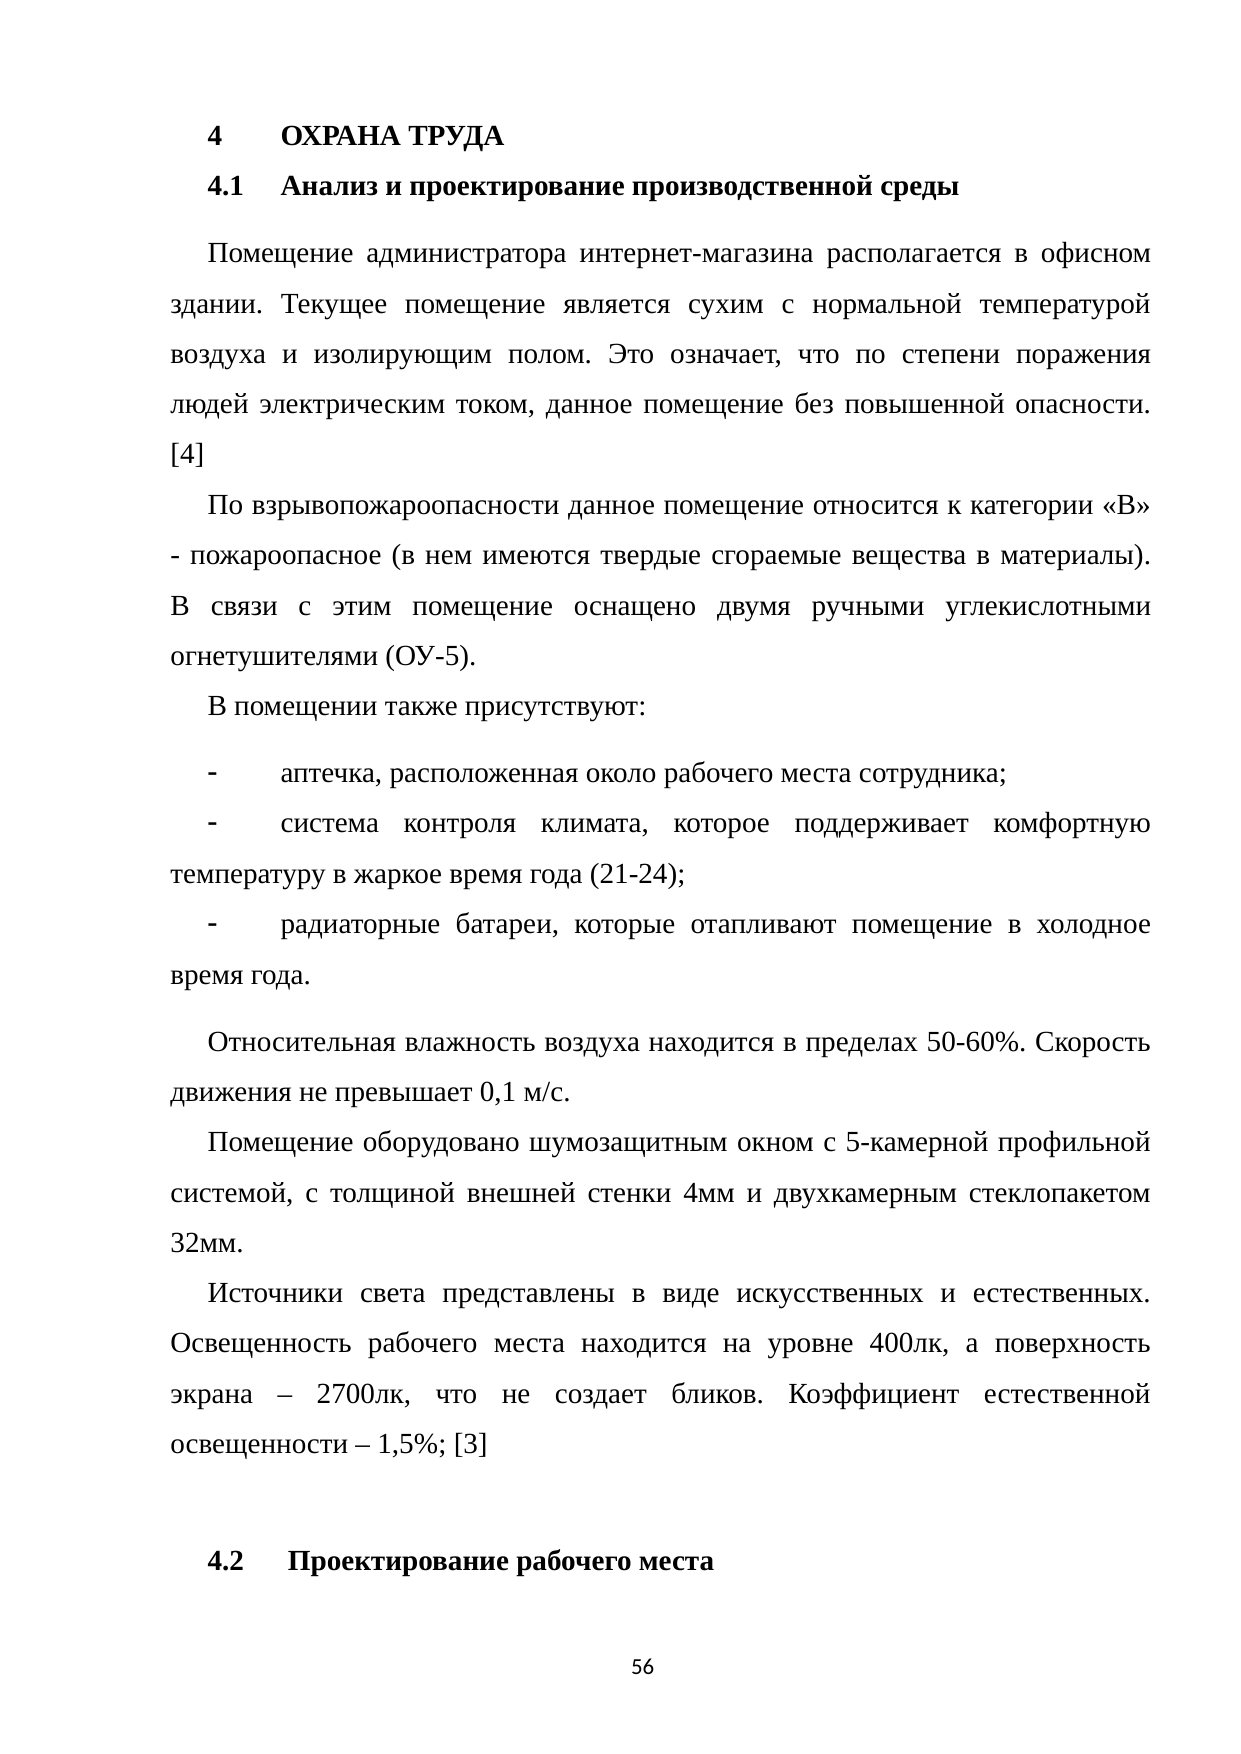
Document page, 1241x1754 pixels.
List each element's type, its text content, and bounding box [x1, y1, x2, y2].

text Помещение администратора интернет-магазина располагается в офисном здании. Текущее помещение является сухим с нормальной температурой воздуха и изолирующим полом. Это означает, что по степени поражения людей электрическим током, данное помещение без повышенной опасности.[4] [170, 235, 1152, 470]
text Относительная влажность воздуха находится в пределах 50-60%. Скорость движения не превышает 0,1 м/c. [170, 1024, 1152, 1108]
text Источники света представлены в виде искусственных и естественных. Освещенность рабочего места находится на уровне 400лк, а поверхность экрана – 2700лк, что не создает бликов. Коэффициент естественной освещенности – 1,5%; [3] [170, 1275, 1152, 1460]
list радиаторные батареи, которые отапливают помещение в холодное время года. [170, 906, 1152, 990]
subtitle Анализ и проектирование производственной среды [170, 168, 1152, 202]
text По взрывопожароопасности данное помещение относится к категории «В» - пожароопасное (в нем имеются твердые сгораемые вещества в материалы). В связи с этим помещение оснащено двумя ручными углекислотными огнетушителями (ОУ-5). [170, 487, 1152, 671]
list система контроля климата, которое поддерживает комфортную температуру в жаркое время года (21-24); [170, 806, 1152, 889]
subtitle Проектирование рабочего места [170, 1543, 1152, 1577]
text В помещении также присутствуют: [170, 688, 1152, 722]
text Помещение оборудовано шумозащитным окном с 5-камерной профильной системой, с толщиной внешней стенки 4мм и двухкамерным стеклопакетом 32мм. [170, 1124, 1152, 1258]
list аптечка, расположенная около рабочего места сотрудника; [170, 755, 1152, 789]
subtitle ОХРАНА ТРУДА [170, 118, 1152, 152]
